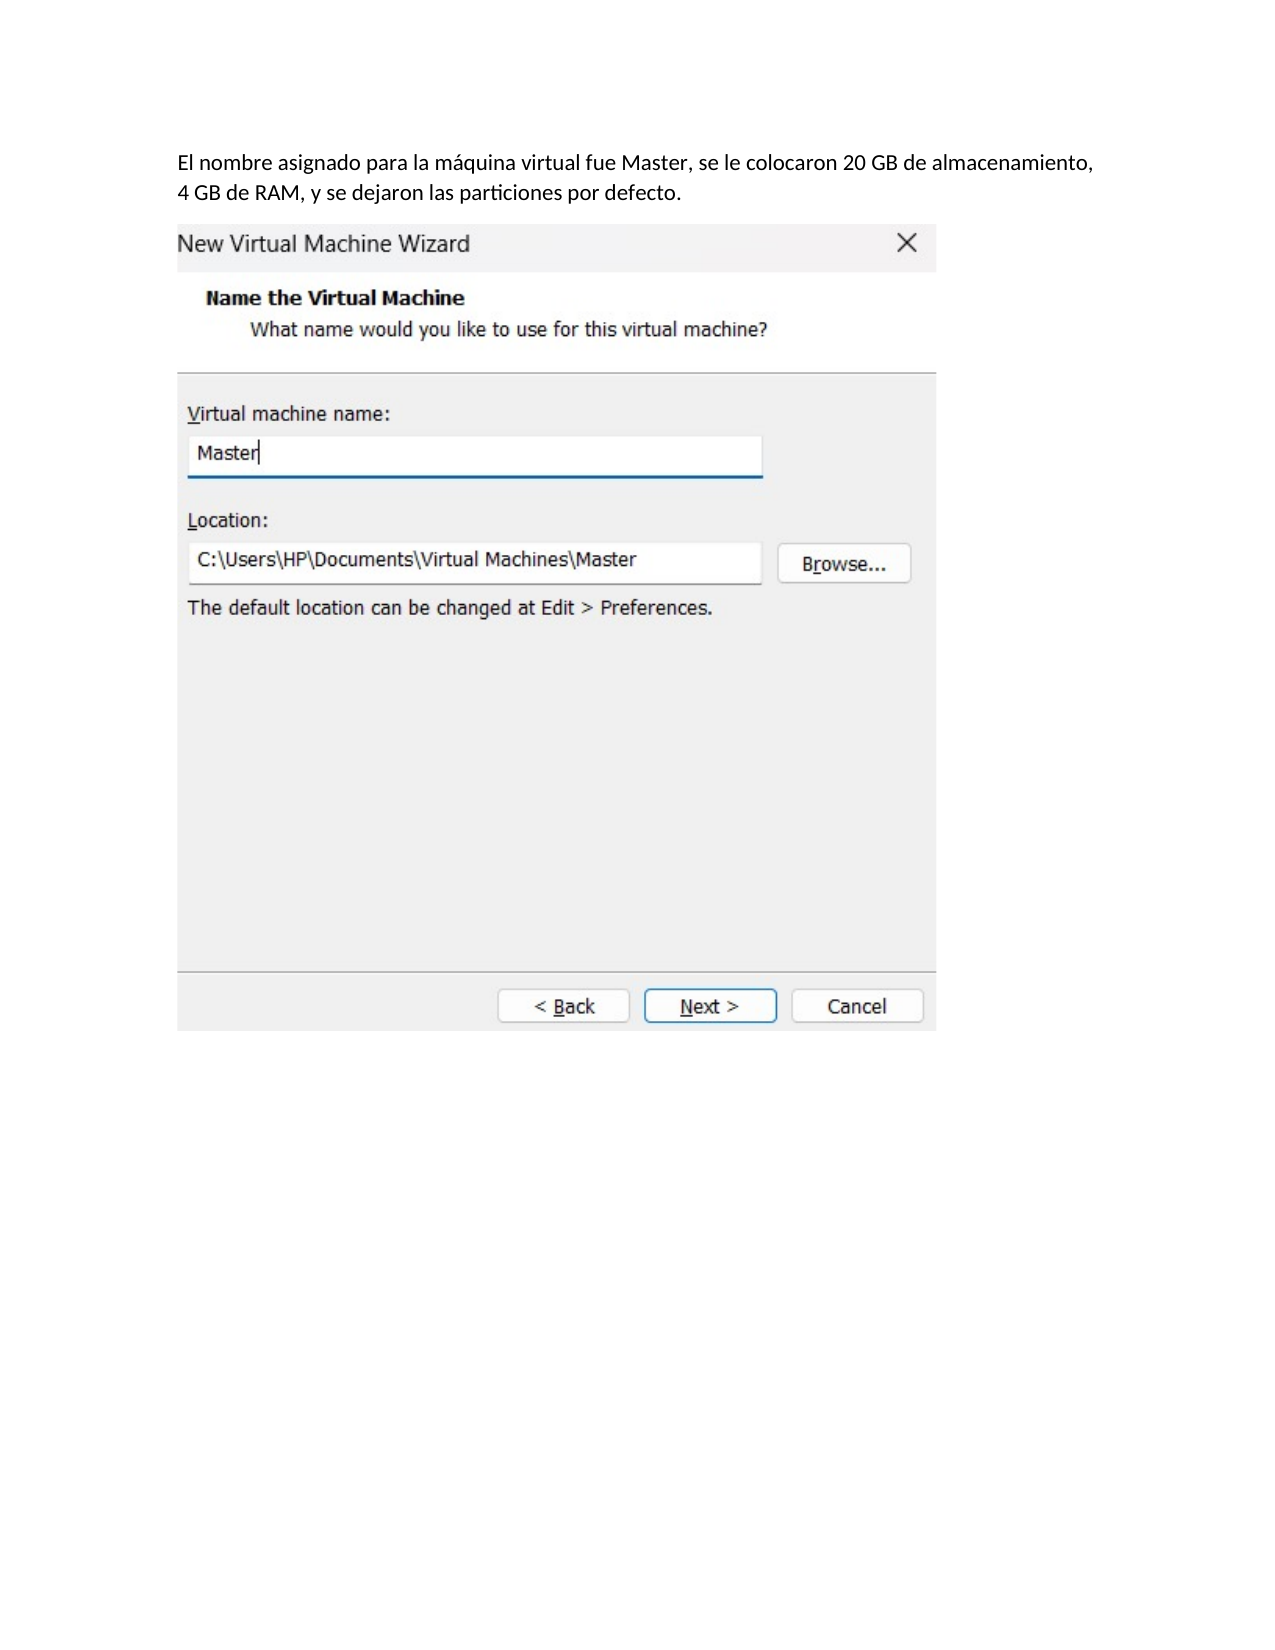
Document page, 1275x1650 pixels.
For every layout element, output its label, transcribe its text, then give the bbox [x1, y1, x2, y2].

picture [177, 224, 937, 1031]
text El nombre asignado para la máquina virtual fue Master, se le colocaron 20 GB de almacenamiento, 4 GB de RAM, y se dejaron las particiones por defecto. [177, 148, 1098, 206]
